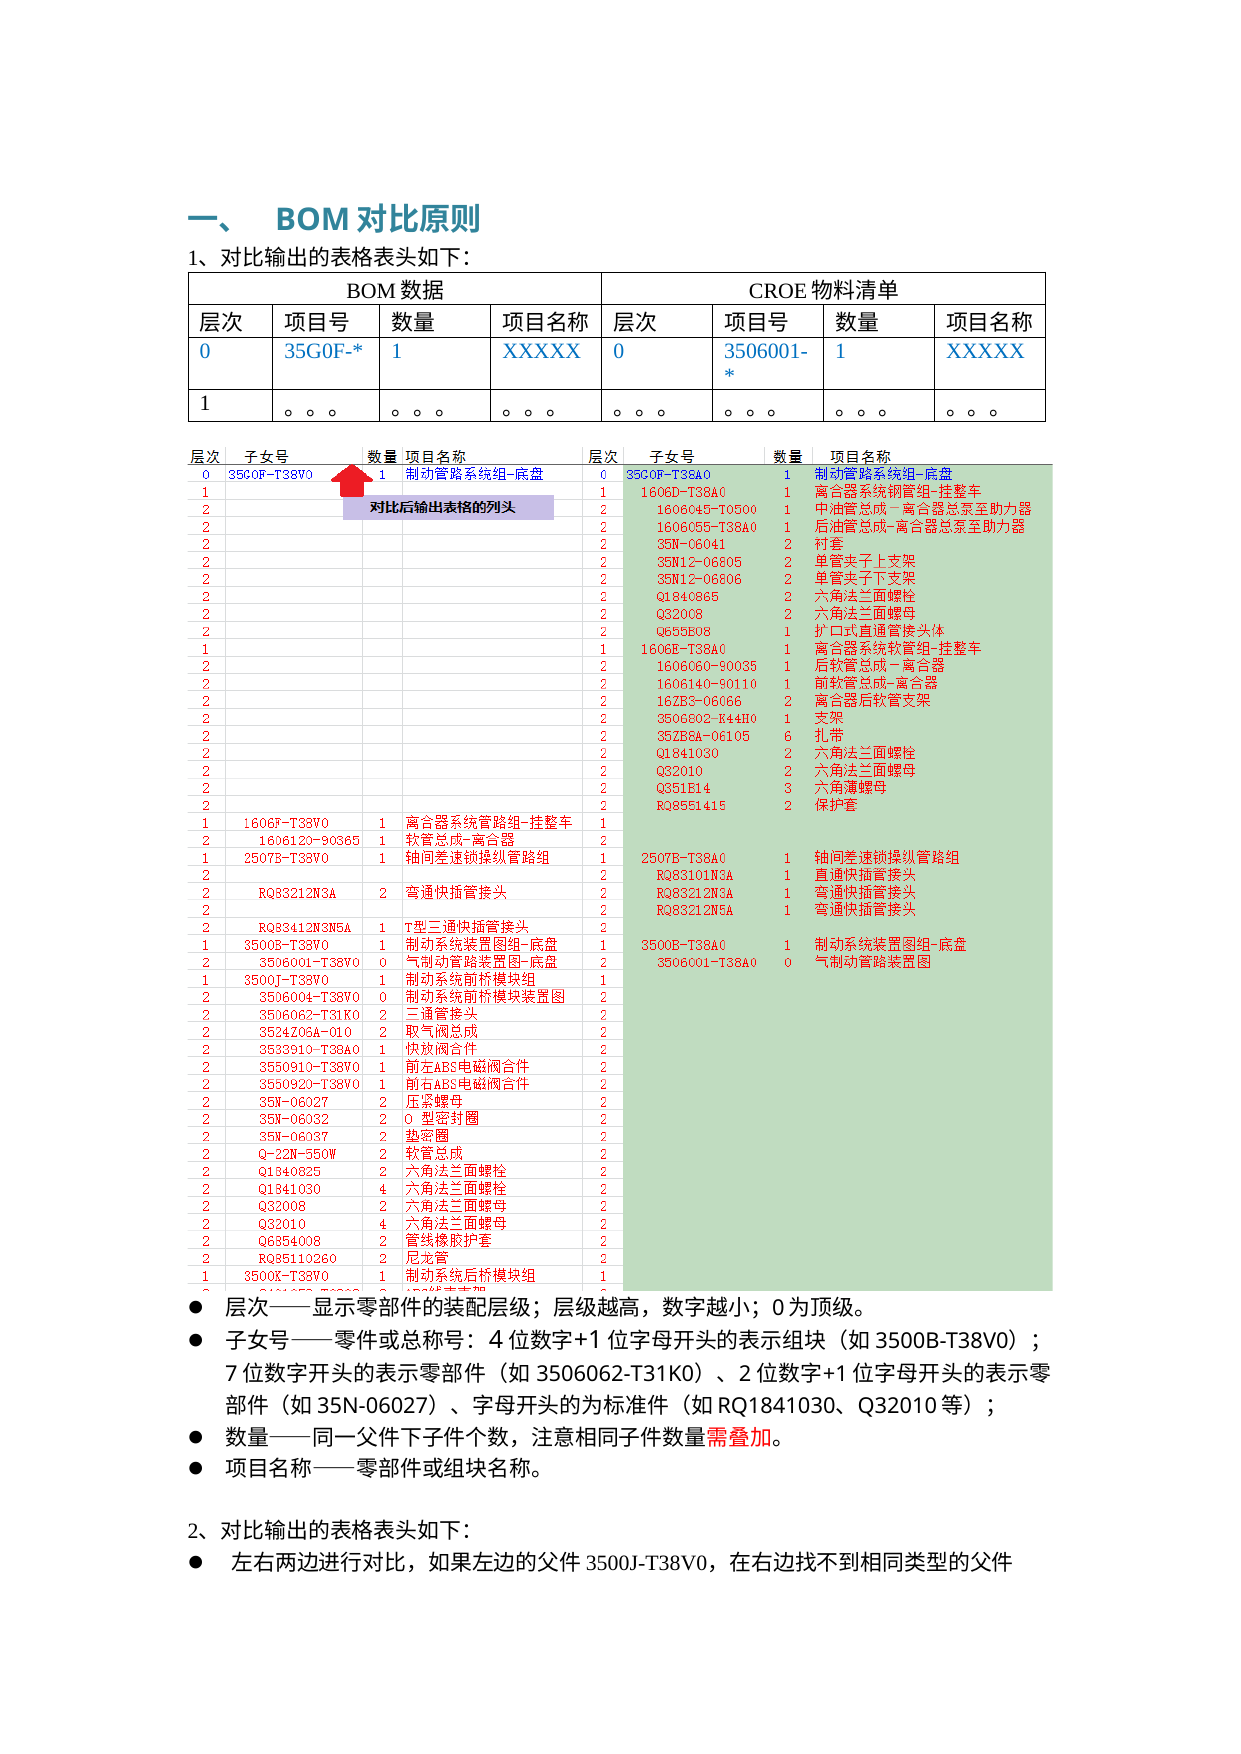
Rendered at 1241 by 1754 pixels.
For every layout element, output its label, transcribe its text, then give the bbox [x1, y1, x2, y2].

table_cell 1 [380, 338, 490, 388]
table_header CROE物料清单 [602, 273, 1045, 304]
table_cell 。。。 [713, 390, 823, 421]
list 项目名称——零部件或组块名称。 [187, 1451, 1053, 1483]
table_cell 。。。 [380, 390, 490, 421]
picture [187, 447, 1053, 1291]
table_header BOM数据 [189, 273, 601, 304]
table_cell 项目名称 [491, 305, 601, 337]
table_cell 。。。 [491, 390, 601, 421]
table_cell 数量 [824, 305, 934, 337]
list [187, 1544, 1053, 1576]
list 数量——同一父件下子件个数，注意相同子件数量需叠加。 [187, 1420, 1053, 1451]
list 层次——显示零部件的装配层级；层级越高，数字越小；0为顶级。 [187, 1291, 1053, 1322]
text 1、对比输出的表格表头如下： [187, 240, 1053, 272]
table_cell 。。。 [824, 390, 934, 421]
table_cell 0 [602, 338, 712, 388]
table_cell XXXXX [935, 338, 1045, 388]
table_cell 层次 [602, 305, 712, 337]
table_cell 。。。 [935, 390, 1045, 421]
table_cell 1 [824, 338, 934, 388]
table_cell 。。。 [602, 390, 712, 421]
table_cell XXXXX [491, 338, 601, 388]
table_cell 3506001-* [713, 338, 823, 388]
list 子女号——零件或总称号：4位数字+1位字母开头的表示组块（如3500B-T38V0）；7位数字开头的表示零部件（如3506062-T31K0）、2位数字+1位字母开头的表示零部件（如35N-06027）、字母开头的为标准件（如RQ1841030、Q32010等）； [187, 1322, 1053, 1420]
table_cell 层次 [189, 305, 272, 337]
table_cell 。。。 [273, 390, 379, 421]
table_cell 0 [189, 338, 272, 388]
list BOM对比原则 [187, 194, 1073, 240]
table_cell 35G0F-* [273, 338, 379, 388]
table_cell 数量 [380, 305, 490, 337]
table_cell 项目号 [273, 305, 379, 337]
table_cell 项目名称 [935, 305, 1045, 337]
table_cell 1 [189, 390, 272, 421]
table_cell 项目号 [713, 305, 823, 337]
text 2、对比输出的表格表头如下： [187, 1513, 1053, 1544]
